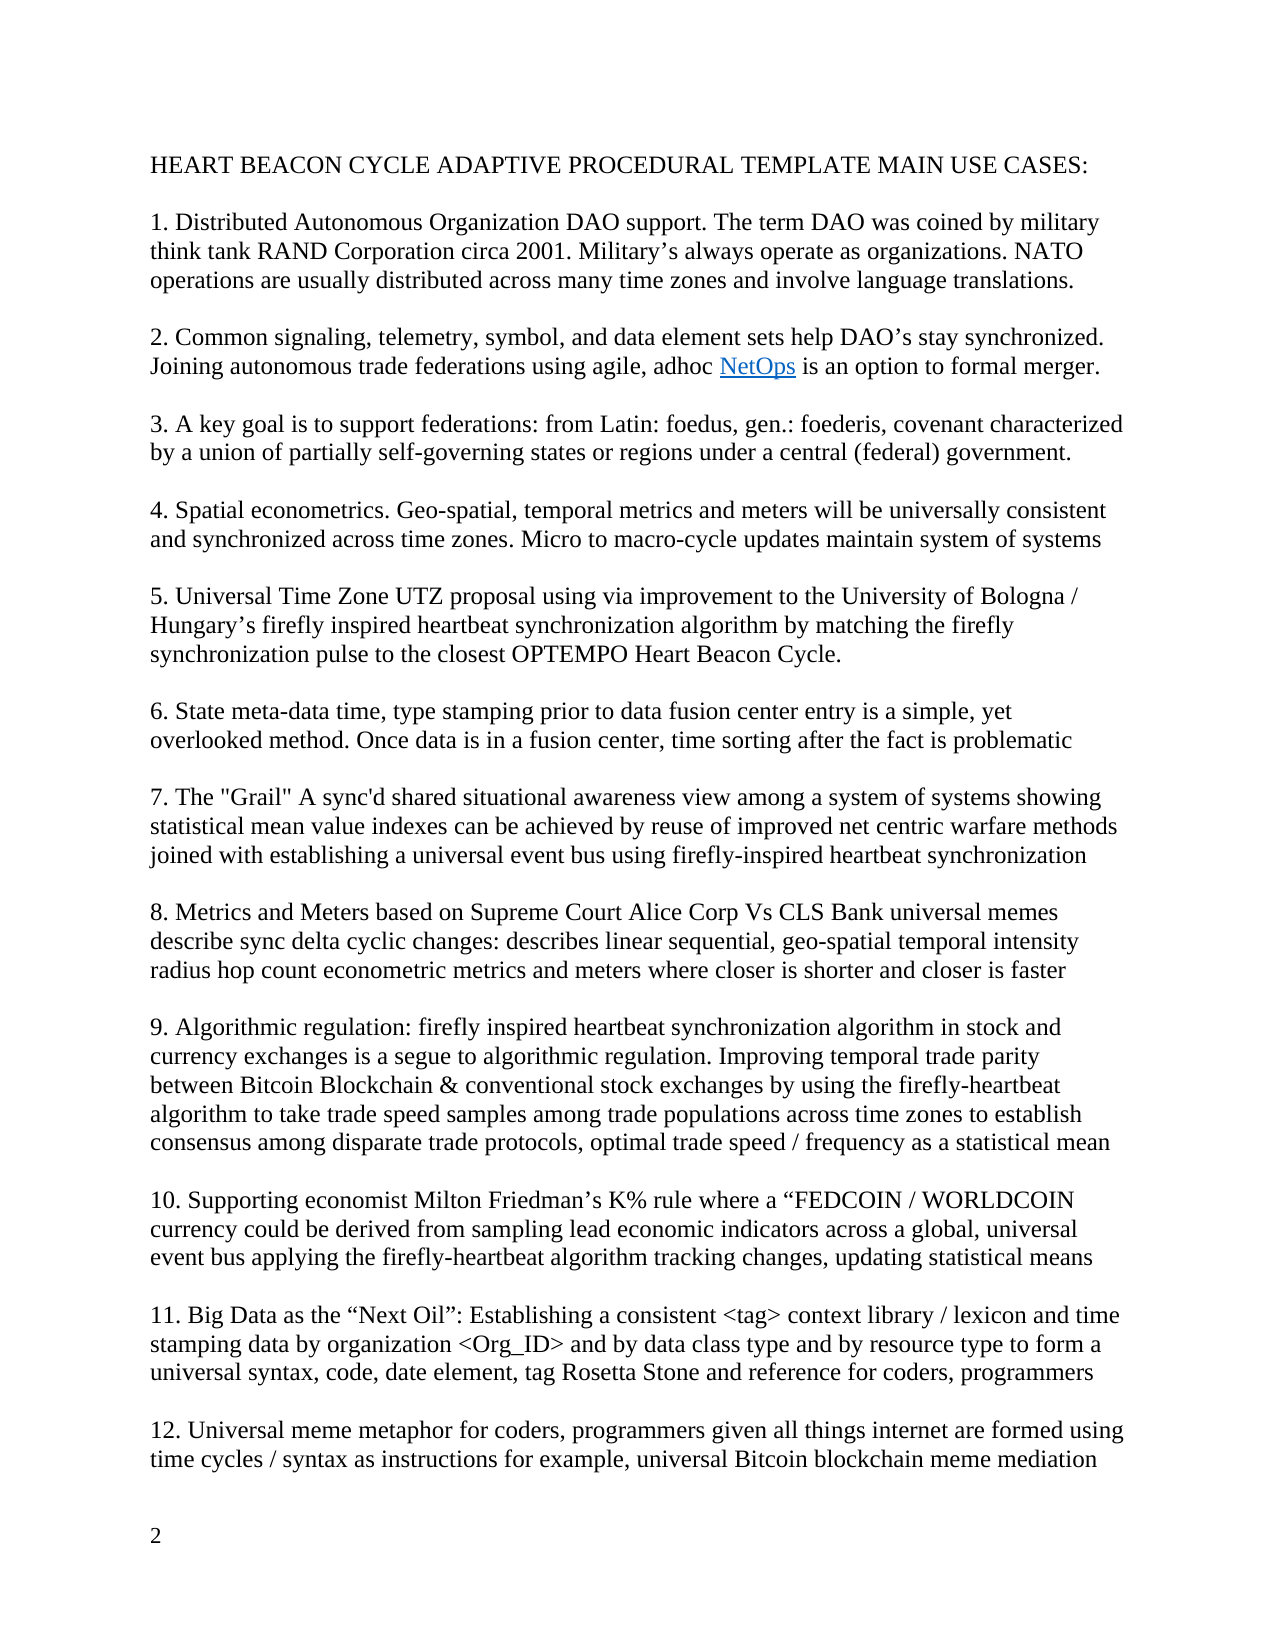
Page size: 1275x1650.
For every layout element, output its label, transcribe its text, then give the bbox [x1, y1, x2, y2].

text 1. Distributed Autonomous Organization DAO support. The term DAO was coined by military think tank RAND Corporation circa 2001. Military’s always operate as organizations. NATO operations are usually distributed across many time zones and involve language translations. [150, 207, 1125, 294]
text 3. A key goal is to support federations: from Latin: foedus, gen.: foederis, covenant characterized by a union of partially self-governing states or regions under a central (federal) government. [150, 409, 1125, 466]
text 4. Spatial econometrics. Geo-spatial, temporal metrics and meters will be universally consistent and synchronized across time zones. Micro to macro-cycle updates maintain system of systems [150, 495, 1125, 552]
text 10. Supporting economist Milton Friedman’s K% rule where a “FEDCOIN / WORLDCOIN currency could be derived from sampling lead economic indicators across a global, universal event bus applying the firefly-heartbeat algorithm tracking changes, updating statistical means [150, 1185, 1125, 1271]
text 9. Algorithmic regulation: firefly inspired heartbeat synchronization algorithm in stock and currency exchanges is a segue to algorithmic regulation. Improving temporal trade parity between Bitcoin Blockchain & conventional stock exchanges by using the firefly-heartbeat algorithm to take trade speed samples among trade populations across time zones to establish consensus among disparate trade protocols, optimal trade speed / frequency as a statistical mean [150, 1012, 1125, 1156]
text 8. Metrics and Meters based on Supreme Court Alice Corp Vs CLS Bank universal memes describe sync delta cyclic changes: describes linear sequential, geo-spatial temporal intensity radius hop count econometric metrics and meters where closer is shorter and closer is faster [150, 897, 1125, 984]
text 7. The "Grail" A sync'd shared situational awareness view among a system of systems showing statistical mean value indexes can be achieved by reuse of improved net centric warfare methods joined with establishing a universal event bus using firefly-inspired heartbeat synchronization [150, 782, 1125, 869]
text HEART BEACON CYCLE ADAPTIVE PROCEDURAL TEMPLATE MAIN USE CASES: [150, 150, 1125, 179]
text 6. State meta-data time, type stamping prior to data fusion center entry is a simple, yet overlooked method. Once data is in a fusion center, time sorting after the fact is problematic [150, 696, 1125, 754]
text 5. Universal Time Zone UTZ proposal using via improvement to the University of Bologna / Hungary’s firefly inspired heartbeat synchronization algorithm by matching the firefly synchronization pulse to the closest OPTEMPO Heart Beacon Cycle. [150, 581, 1125, 667]
text 11. Big Data as the “Next Oil”: Establishing a consistent <tag> context library / lexicon and time stamping data by organization <Org_ID> and by data class type and by resource type to form a universal syntax, code, date element, tag Rosetta Stone and reference for coders, programmers [150, 1300, 1125, 1386]
text 12. Universal meme metaphor for coders, programmers given all things internet are formed using time cycles / syntax as instructions for example, universal Bitcoin blockchain meme mediation [150, 1415, 1125, 1472]
text 2. Common signaling, telemetry, symbol, and data element sets help DAO’s stay synchronized. Joining autonomous trade federations using agile, adhoc NetOps is an option to formal merger. [150, 322, 1125, 380]
